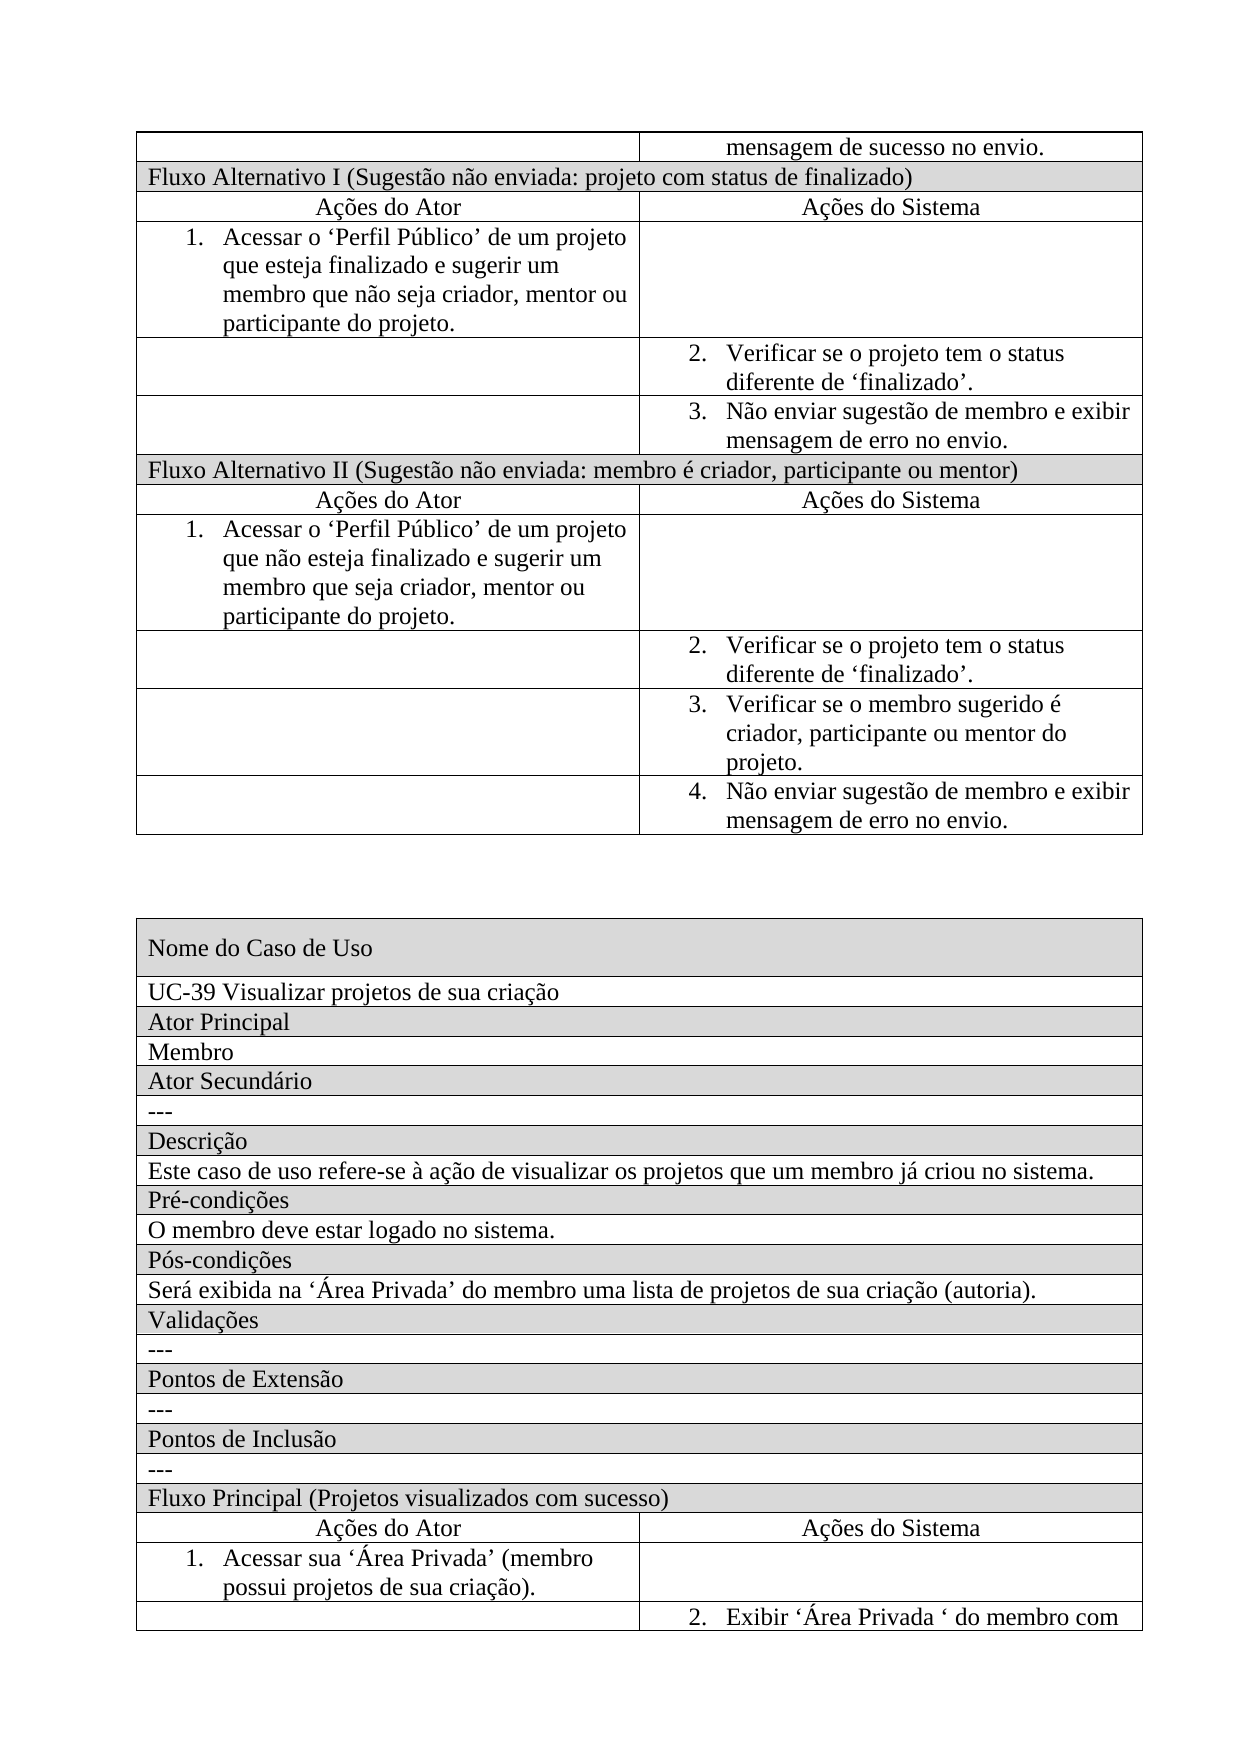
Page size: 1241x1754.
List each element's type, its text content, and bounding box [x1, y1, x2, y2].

table_cell --- [137, 1096, 1142, 1125]
table_cell --- [137, 1394, 1142, 1423]
table_cell [137, 338, 639, 395]
table_cell [640, 1543, 1142, 1601]
table_cell [137, 396, 639, 454]
table_cell Ator Secundário [137, 1066, 1142, 1095]
table_cell Ações do Sistema [640, 192, 1142, 221]
table_cell Ações do Sistema [640, 485, 1142, 513]
table_cell [640, 222, 1142, 337]
table_cell [640, 515, 1142, 629]
table_cell Acessar o ‘Perfil Público’ de um projeto que esteja finalizado e sugerir um membro que não seja criador, mentor ou participante do projeto. [137, 222, 639, 337]
table_cell Fluxo Alternativo I (Sugestão não enviada: projeto com status de finalizado) [137, 162, 1142, 191]
table_cell Não enviar sugestão de membro e exibir mensagem de erro no envio. [640, 396, 1142, 454]
table_cell [137, 689, 639, 775]
table_cell Não enviar sugestão de membro e exibir mensagem de erro no envio. [640, 776, 1142, 834]
table_cell UC-39 Visualizar projetos de sua criação [137, 977, 1142, 1006]
table_cell --- [137, 1454, 1142, 1482]
table_cell [137, 1602, 639, 1630]
table_cell Fluxo Principal (Projetos visualizados com sucesso) [137, 1484, 1142, 1512]
table_cell Ações do Ator [137, 1513, 639, 1542]
table_cell [137, 776, 639, 834]
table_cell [640, 1602, 1142, 1630]
table_cell Pré-condições [137, 1186, 1142, 1214]
table_cell O membro deve estar logado no sistema. [137, 1215, 1142, 1244]
table_cell Verificar se o projeto tem o status diferente de ‘finalizado’. [640, 338, 1142, 395]
table_cell Descrição [137, 1126, 1142, 1155]
table_cell Será exibida na ‘Área Privada’ do membro uma lista de projetos de sua criação (autoria). [137, 1275, 1142, 1304]
table_cell [137, 133, 639, 161]
table_cell Verificar se o membro sugerido é criador, participante ou mentor do projeto. [640, 689, 1142, 775]
table_cell Fluxo Alternativo II (Sugestão não enviada: membro é criador, participante ou mentor) [137, 455, 1142, 484]
table_cell --- [137, 1335, 1142, 1363]
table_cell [640, 133, 1142, 161]
table_cell Acessar o ‘Perfil Público’ de um projeto que não esteja finalizado e sugerir um membro que seja criador, mentor ou participante do projeto. [137, 515, 639, 629]
table_cell Este caso de uso refere-se à ação de visualizar os projetos que um membro já criou no sistema. [137, 1156, 1142, 1184]
table_cell Ações do Sistema [640, 1513, 1142, 1542]
table_cell Verificar se o projeto tem o status diferente de ‘finalizado’. [640, 631, 1142, 688]
table_cell Membro [137, 1037, 1142, 1065]
table_cell Pontos de Inclusão [137, 1424, 1142, 1453]
table_cell Ator Principal [137, 1007, 1142, 1036]
table_cell [137, 631, 639, 688]
table_header Nome do Caso de Uso [137, 919, 1142, 976]
table_cell Validações [137, 1305, 1142, 1333]
table_cell Acessar sua ‘Área Privada’ (membro possui projetos de sua criação). [137, 1543, 639, 1601]
table_cell Ações do Ator [137, 485, 639, 513]
table_cell Ações do Ator [137, 192, 639, 221]
table_cell Pós-condições [137, 1245, 1142, 1274]
table_cell Pontos de Extensão [137, 1364, 1142, 1393]
